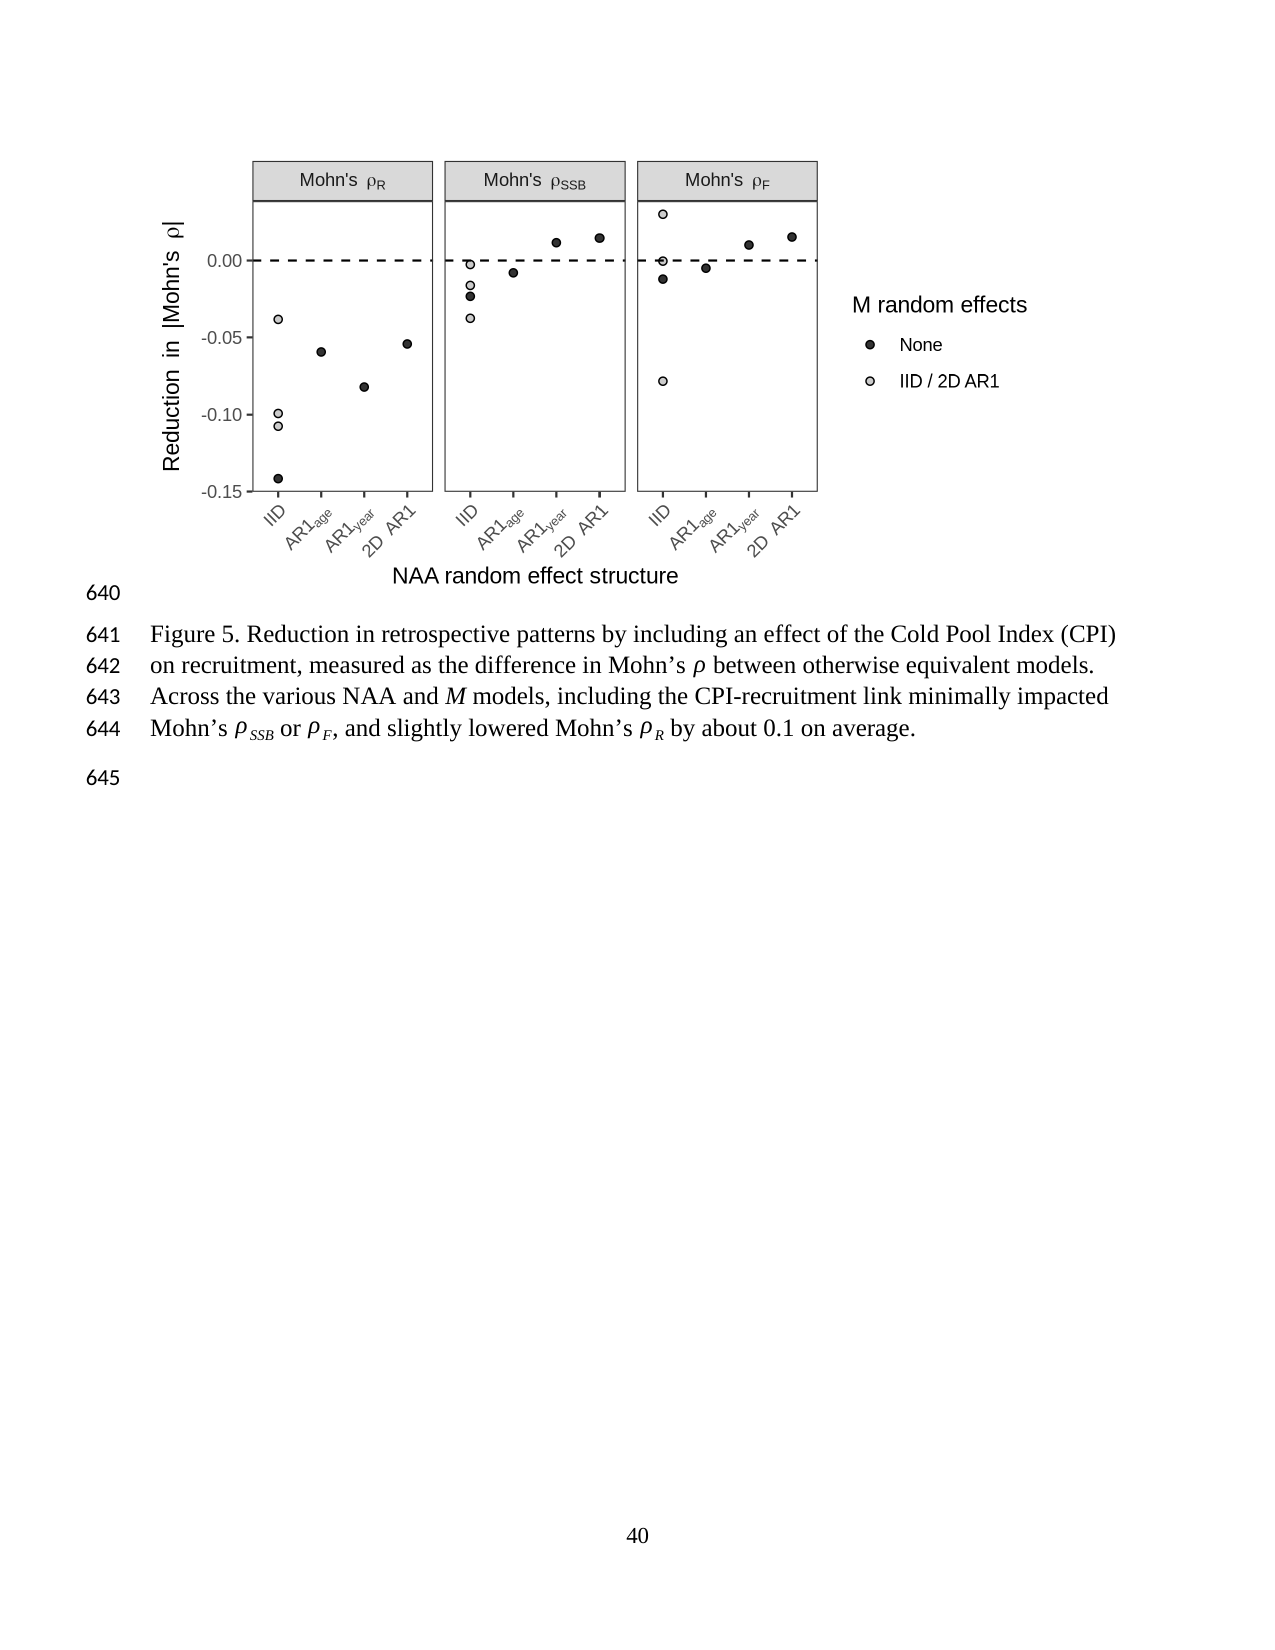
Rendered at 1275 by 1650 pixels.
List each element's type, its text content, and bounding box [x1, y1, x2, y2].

picture [150, 150, 1050, 600]
text Figure 5. Reduction in retrospective patterns by including an effect of the Cold Pool Index (CPI) on recruitment, measured as the difference in Mohn’s between otherwise equivalent models. Across the various NAA and M models, including the CPI-recruitment link minimally impacted Mohn’s or , and slightly lowered Mohn’s by about 0.1 on average. [150, 619, 1125, 743]
